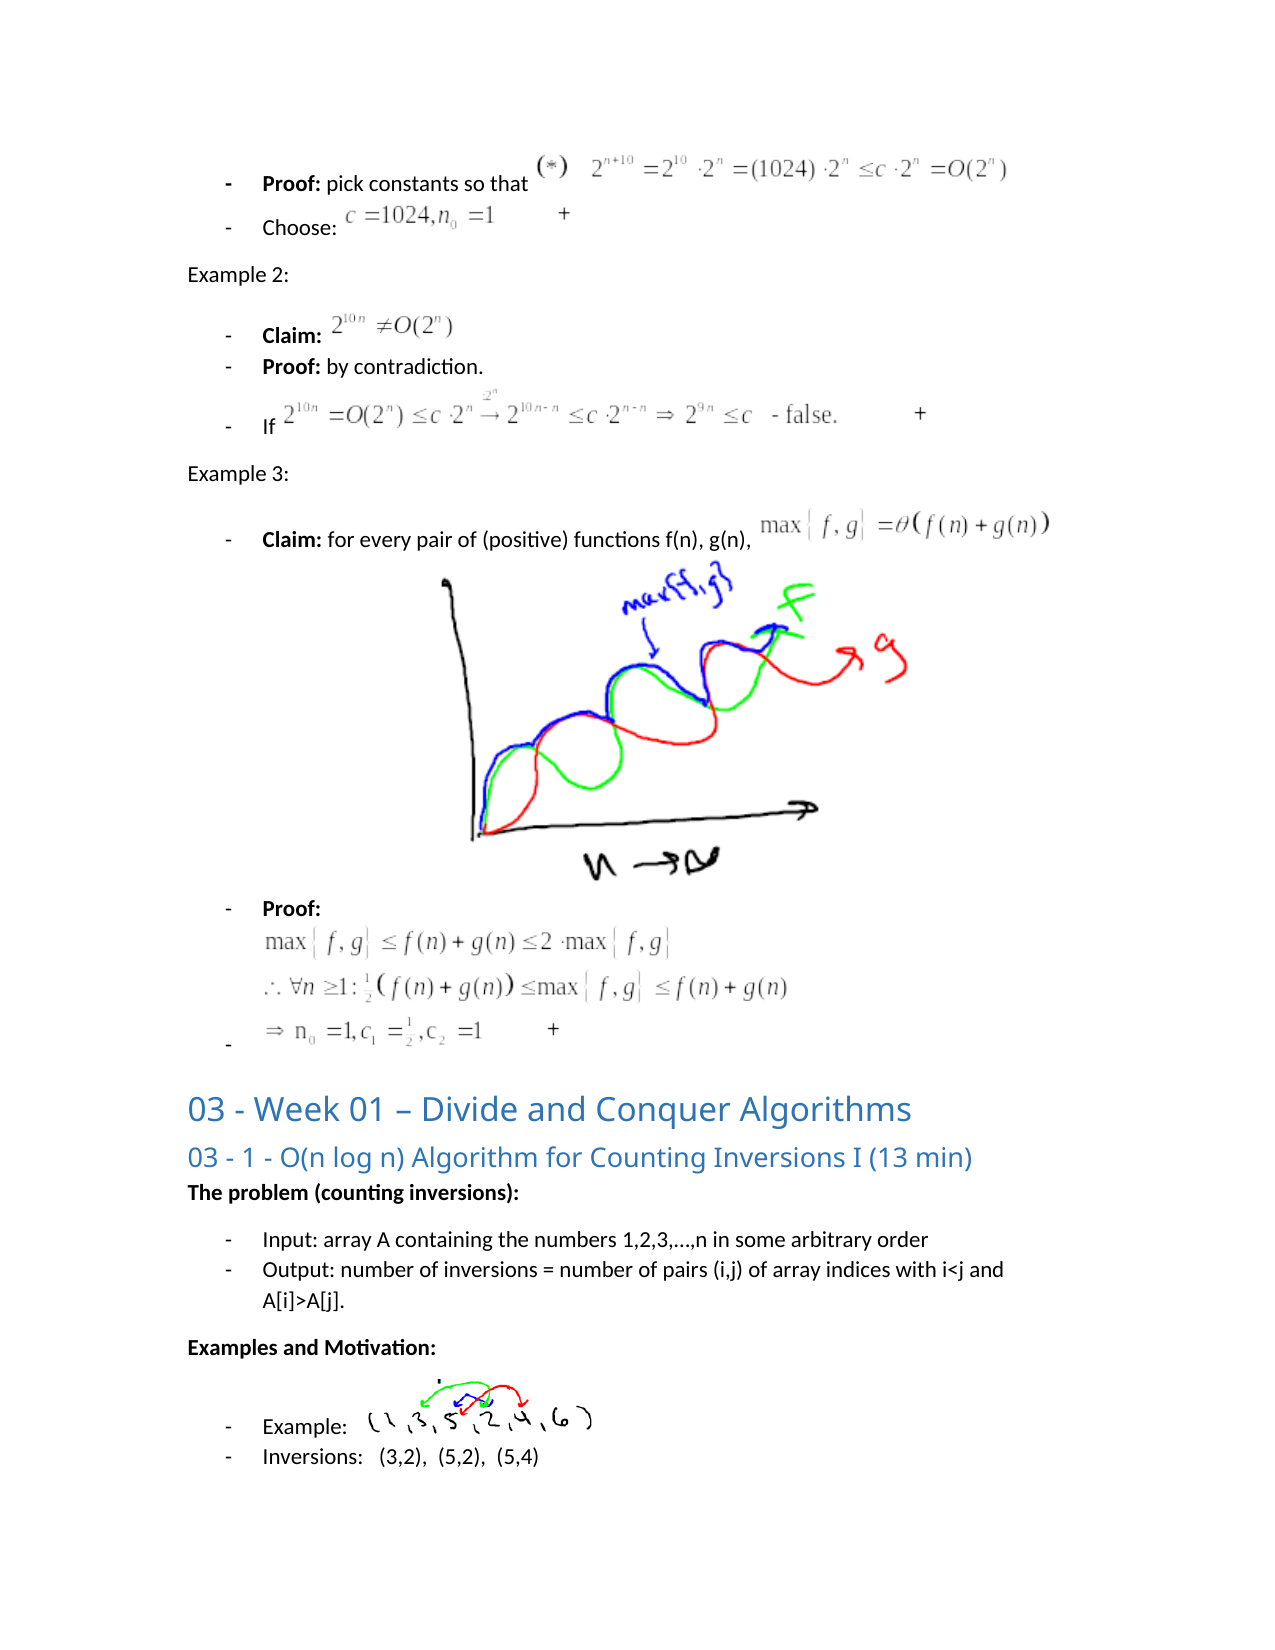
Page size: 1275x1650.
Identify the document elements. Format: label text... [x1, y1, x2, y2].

list Proof: [225, 894, 1087, 922]
list Output: number of inversions = number of pairs (i,j) of array indices with i<j and A[i]>A[j]. [225, 1256, 1087, 1314]
subtitle 03 - 1 - O(n log n) Algorithm for Counting Inversions I (13 min) [187, 1139, 1087, 1176]
list Inversions: (3,2), (5,2), (5,4) [225, 1442, 1087, 1470]
list If [225, 382, 1087, 440]
subtitle 03 - Week 01 – Divide and Conquer Algorithms [187, 1086, 1087, 1131]
list Proof: by contradiction. [225, 352, 1087, 380]
text Example 2: [187, 260, 1087, 288]
list Choose: [225, 199, 1087, 241]
text The problem (counting inversions): [187, 1178, 1087, 1206]
list Input: array A containing the numbers 1,2,3,…,n in some arbitrary order [225, 1225, 1087, 1253]
list Claim: [225, 307, 1087, 350]
list Claim: for every pair of (positive) functions f(n), g(n), [225, 506, 1087, 553]
text Examples and Motivation: [187, 1333, 1087, 1361]
text Example 3: [187, 459, 1087, 487]
list Example: [225, 1379, 1087, 1440]
list Proof: pick constants so that [225, 150, 1087, 197]
